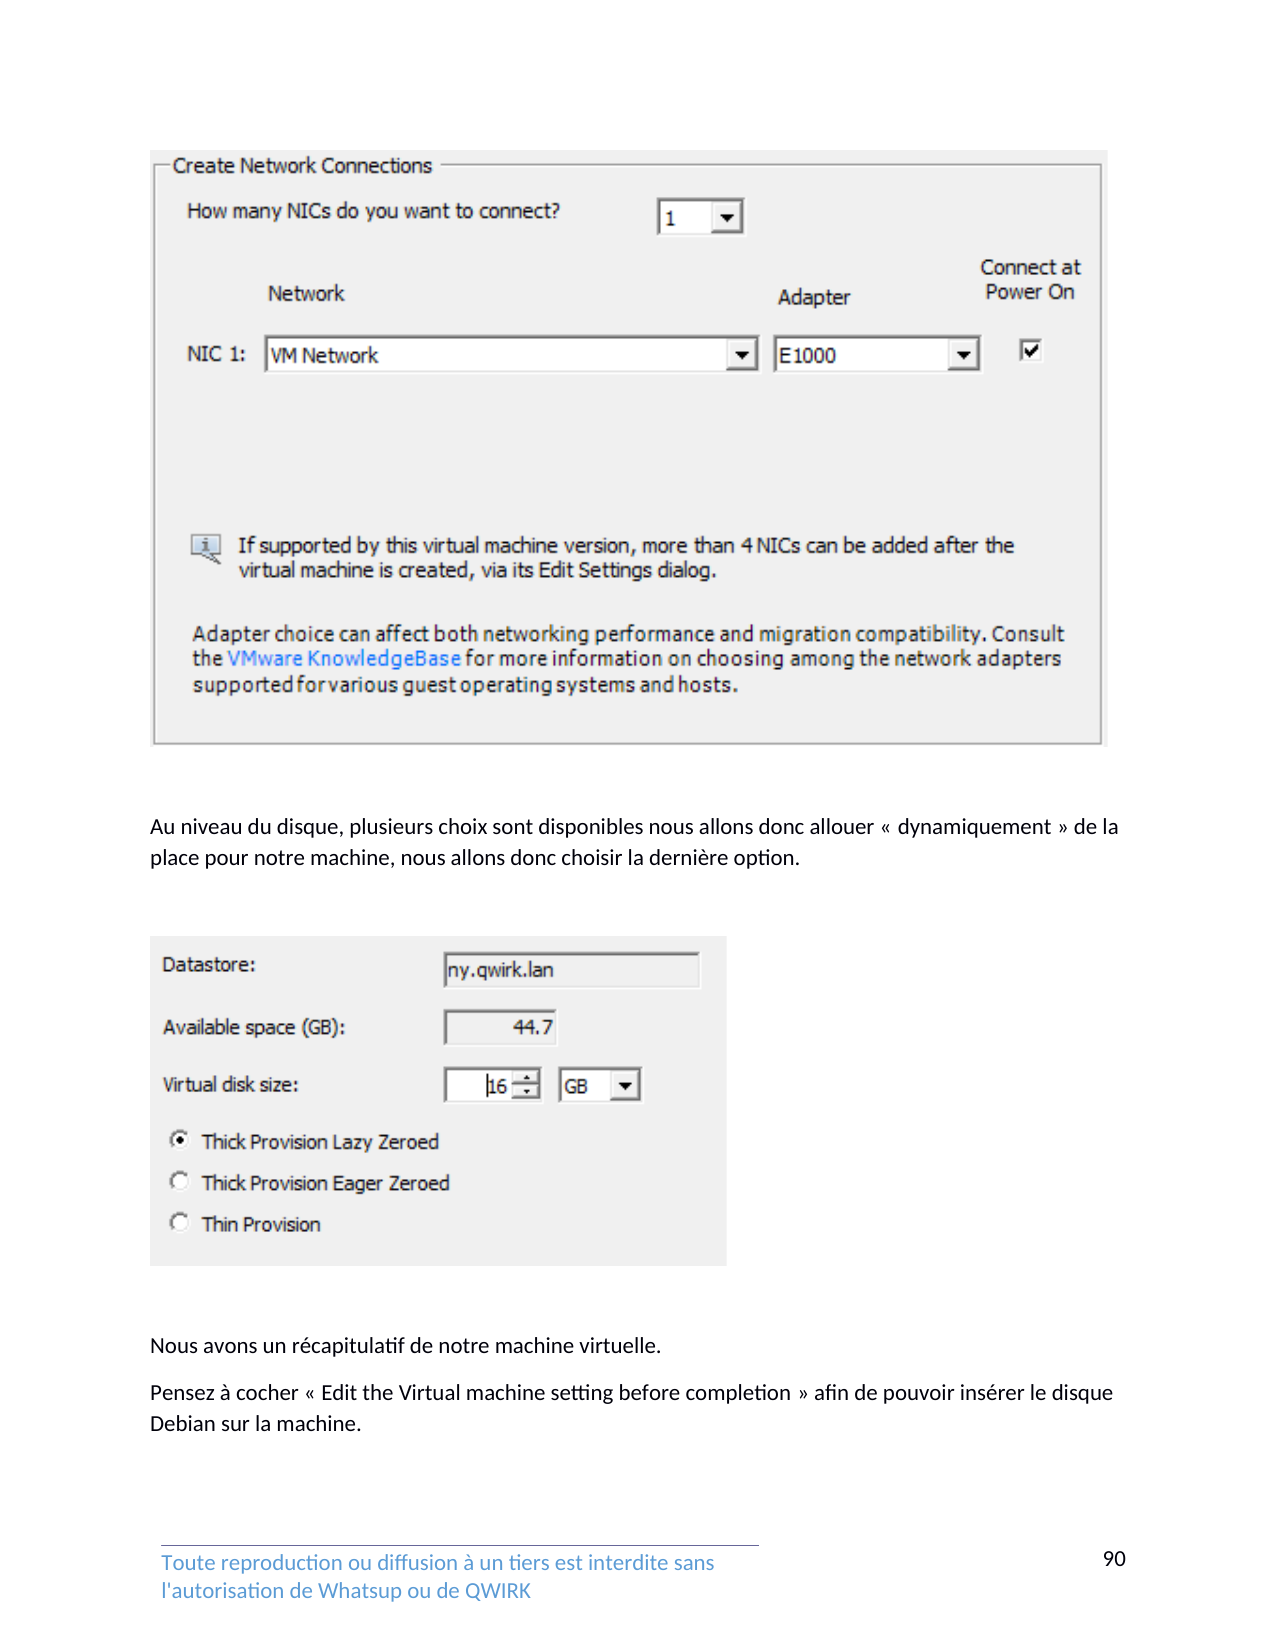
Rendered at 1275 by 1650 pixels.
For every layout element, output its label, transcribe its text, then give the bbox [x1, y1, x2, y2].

picture [150, 150, 1108, 747]
picture [150, 936, 727, 1266]
text Pensez à cocher « Edit the Virtual machine setting before completion » afin de pouvoir insérer le disque Debian sur la machine. [150, 1378, 1125, 1437]
text Nous avons un récapitulatif de notre machine virtuelle. [150, 1332, 1125, 1360]
text Au niveau du disque, plusieurs choix sont disponibles nous allons donc allouer « dynamiquement » de la place pour notre machine, nous allons donc choisir la dernière option. [150, 812, 1125, 871]
